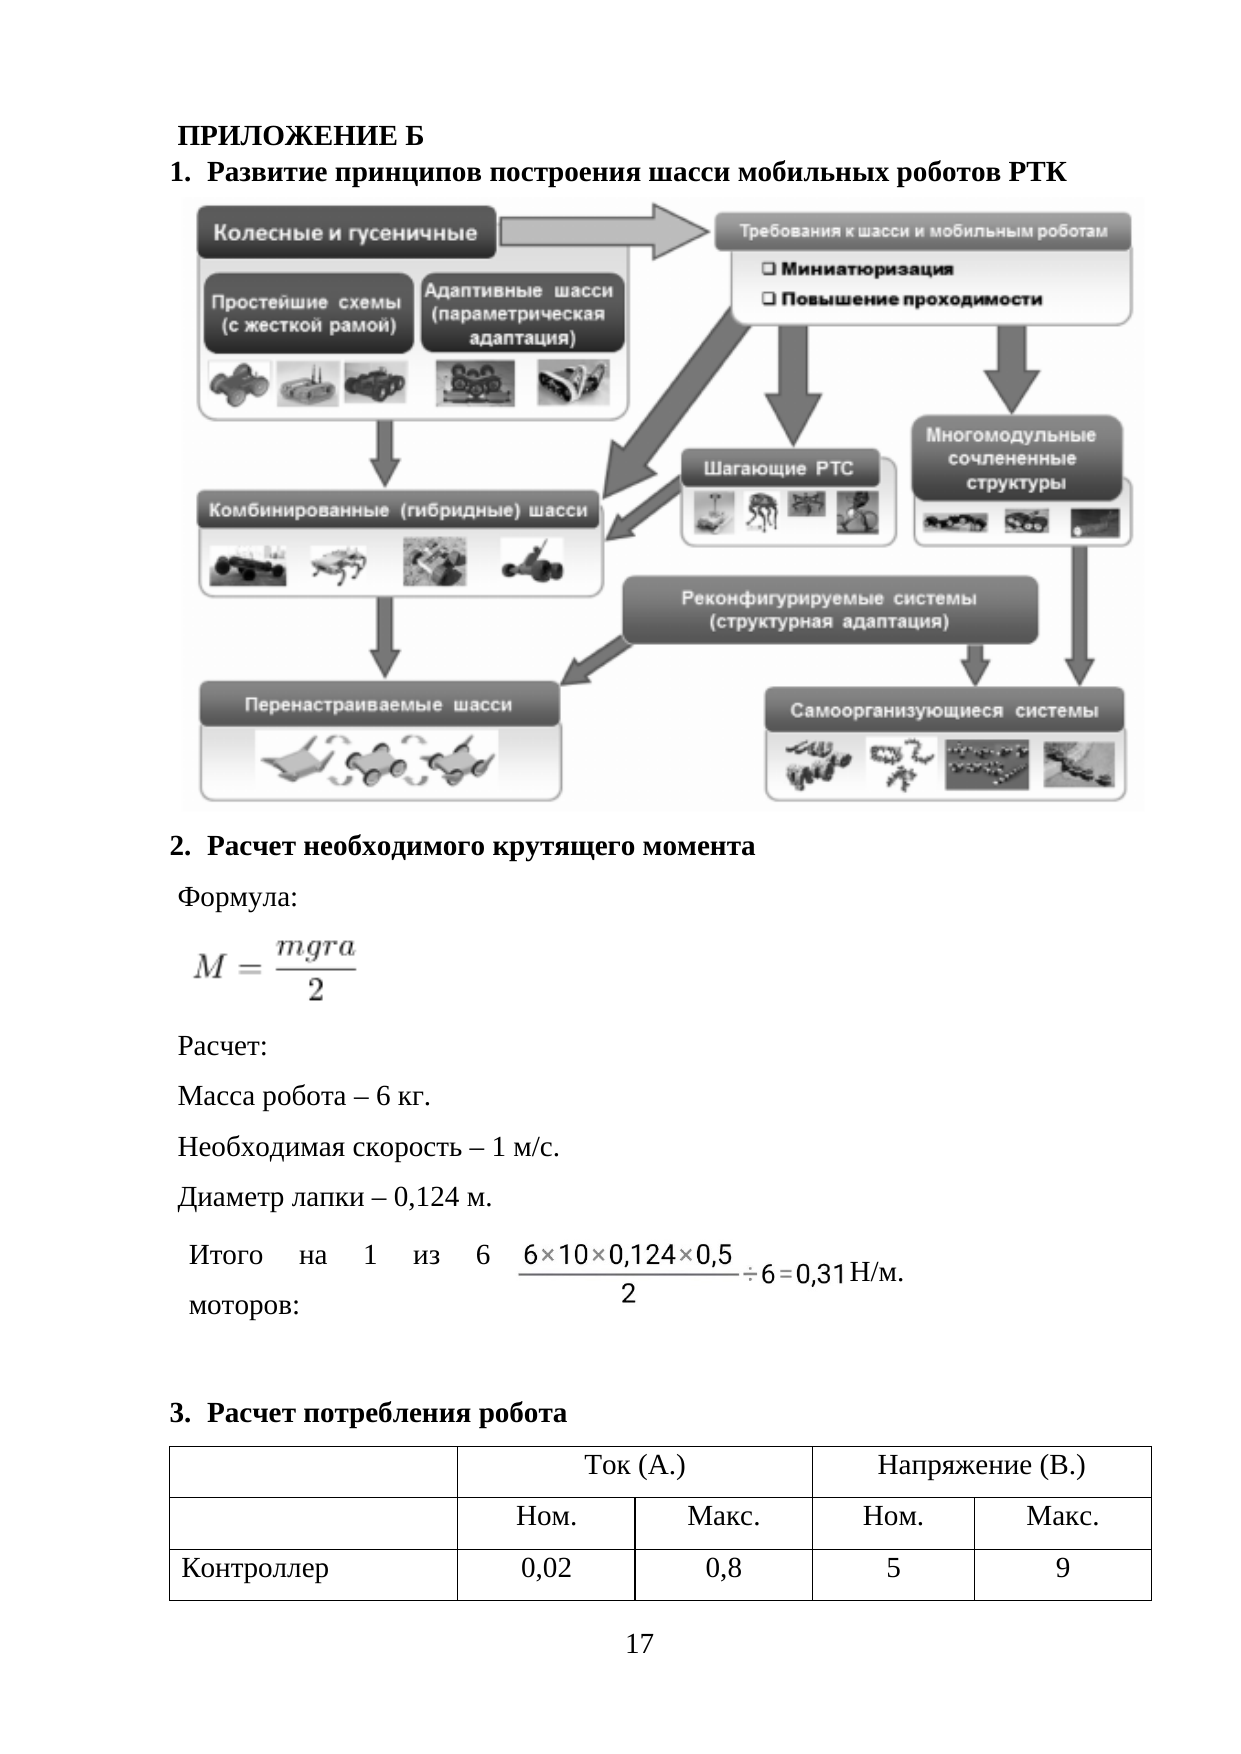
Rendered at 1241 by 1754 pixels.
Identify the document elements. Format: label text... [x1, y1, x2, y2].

table_header [170, 1447, 457, 1497]
picture [180, 197, 1148, 812]
table_header Ток (А.) [458, 1447, 812, 1497]
table_cell 9 [975, 1550, 1151, 1600]
table_cell Контроллер [170, 1550, 457, 1600]
table_cell Макс. [975, 1498, 1151, 1549]
picture [177, 929, 365, 1012]
table_header [502, 1230, 1151, 1345]
table_cell Ном. [813, 1498, 974, 1549]
table_cell Макс. [636, 1498, 812, 1549]
table_header Итого на 1 из 6 моторов: [177, 1230, 502, 1345]
subtitle ПРИЛОЖЕНИЕ Б [177, 118, 1152, 152]
subtitle Развитие принципов построения шасси мобильных роботов РТК [169, 154, 1151, 188]
text Масса робота – 6 кг. [177, 1078, 1152, 1112]
text Формула: [177, 879, 1152, 912]
list Расчет необходимого крутящего момента [169, 828, 1152, 862]
text Необходимая скорость – 1 м/с. [177, 1129, 1152, 1162]
table_cell 0,8 [636, 1550, 812, 1600]
list Расчет потребления робота [169, 1395, 1152, 1429]
table_header Напряжение (В.) [813, 1447, 1151, 1497]
table_cell Ном. [458, 1498, 634, 1549]
table_cell [170, 1498, 457, 1549]
table_cell 5 [813, 1550, 974, 1600]
table_cell 0,02 [458, 1550, 634, 1600]
text Диаметр лапки – 0,124 м. [177, 1179, 1152, 1213]
text Расчет: [177, 1028, 1152, 1062]
picture [512, 1229, 849, 1328]
